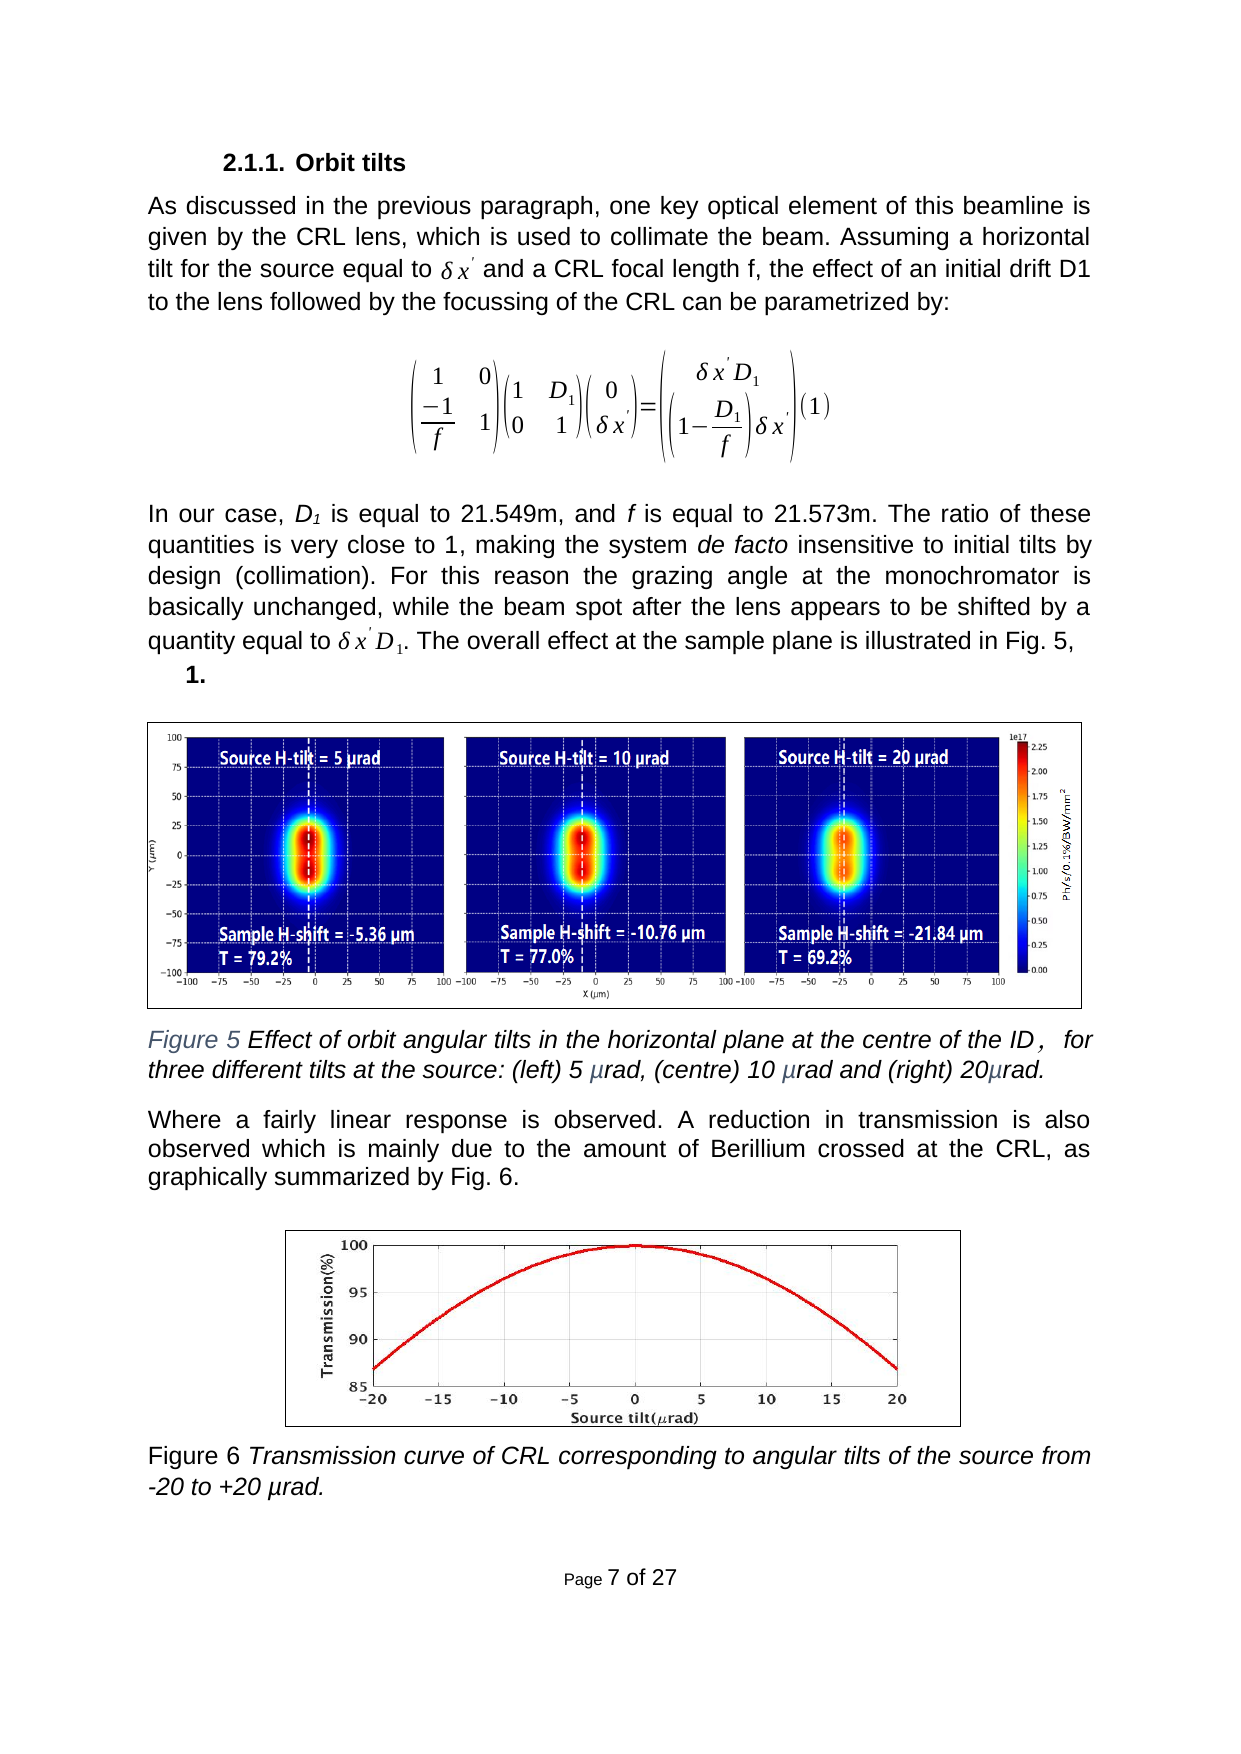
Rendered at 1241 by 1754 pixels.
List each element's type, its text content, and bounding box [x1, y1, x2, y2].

text Where a fairly linear response is observed. A reduction in transmission is also observed which is mainly due to the amount of Berillium crossed at the CRL, as graphically summarized by Fig. 6. [148, 1105, 1092, 1191]
text As discussed in the previous paragraph, one key optical element of this beamline is given by the CRL lens, which is used to collimate the beam. Assuming a horizontal tilt for the source equal to and a CRL focal length f, the effect of an initial drift D1 to the lens followed by the focussing of the CRL can be parametrized by: [148, 191, 1092, 316]
subtitle Orbit tilts [223, 148, 1092, 176]
text In our case, D1 is equal to 21.549m, and f is equal to 21.573m. The ratio of these quantities is very close to 1, making the system de facto insensitive to initial tilts by design (collimation). For this reason the grazing angle at the monochromator is basically unchanged, while the beam spot after the lens appears to be shifted by a quantity equal to . The overall effect at the sample plane is illustrated in Fig. 5, [148, 499, 1092, 658]
text Figure 5 Effect of orbit angular tilts in the horizontal plane at the centre of the ID，for three different tilts at the source: (left) 5 µrad, (centre) 10 µrad and (right) 20µrad. [148, 1019, 1092, 1084]
picture [148, 723, 1081, 1008]
text Figure 6 Transmission curve of CRL corresponding to angular tilts of the source from -20 to +20 µrad. [148, 1441, 1092, 1501]
picture [286, 1231, 960, 1426]
